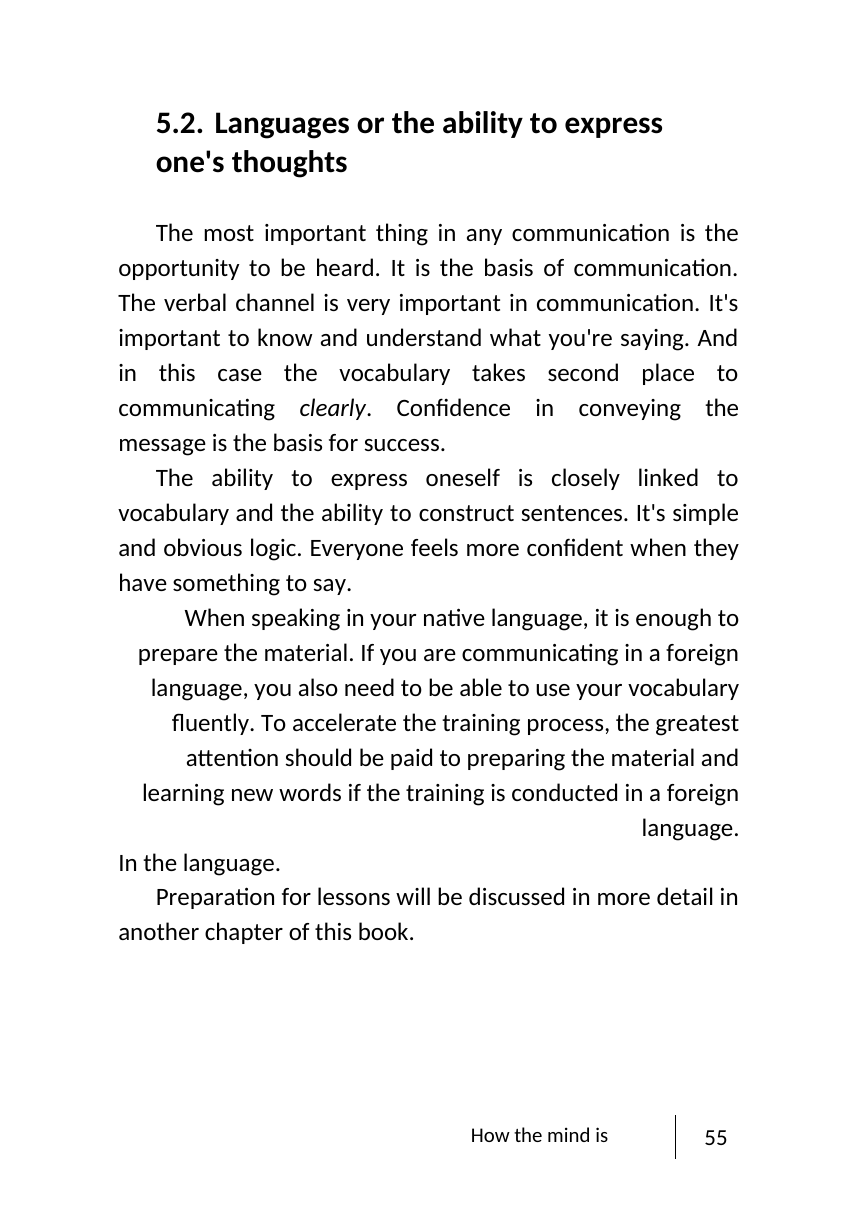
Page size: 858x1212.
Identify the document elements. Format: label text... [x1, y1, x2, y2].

text When speaking in your native language, it is enough to prepare the material. If you are communicating in a foreign language, you also need to be able to use your vocabulary fluently. To accelerate the training process, the greatest attention should be paid to preparing the material and learning new words if the training is conducted in a foreign language. [118, 603, 739, 843]
subtitle Languages or the ability to express one's thoughts [156, 103, 701, 180]
text Preparation for lessons will be discussed in more detail in another chapter of this book. [118, 881, 739, 946]
text The ability to express oneself is closely linked to vocabulary and the ability to construct sentences. It's simple and obvious logic. Everyone feels more confident when they have something to say. [118, 463, 739, 598]
text In the language. [118, 848, 751, 877]
text The most important thing in any communication is the opportunity to be heard. It is the basis of communication. The verbal channel is very important in communication. It's important to know and understand what you're saying. And in this case the vocabulary takes second place to communicating clearly. Confidence in conveying the message is the basis for success. [118, 218, 739, 458]
